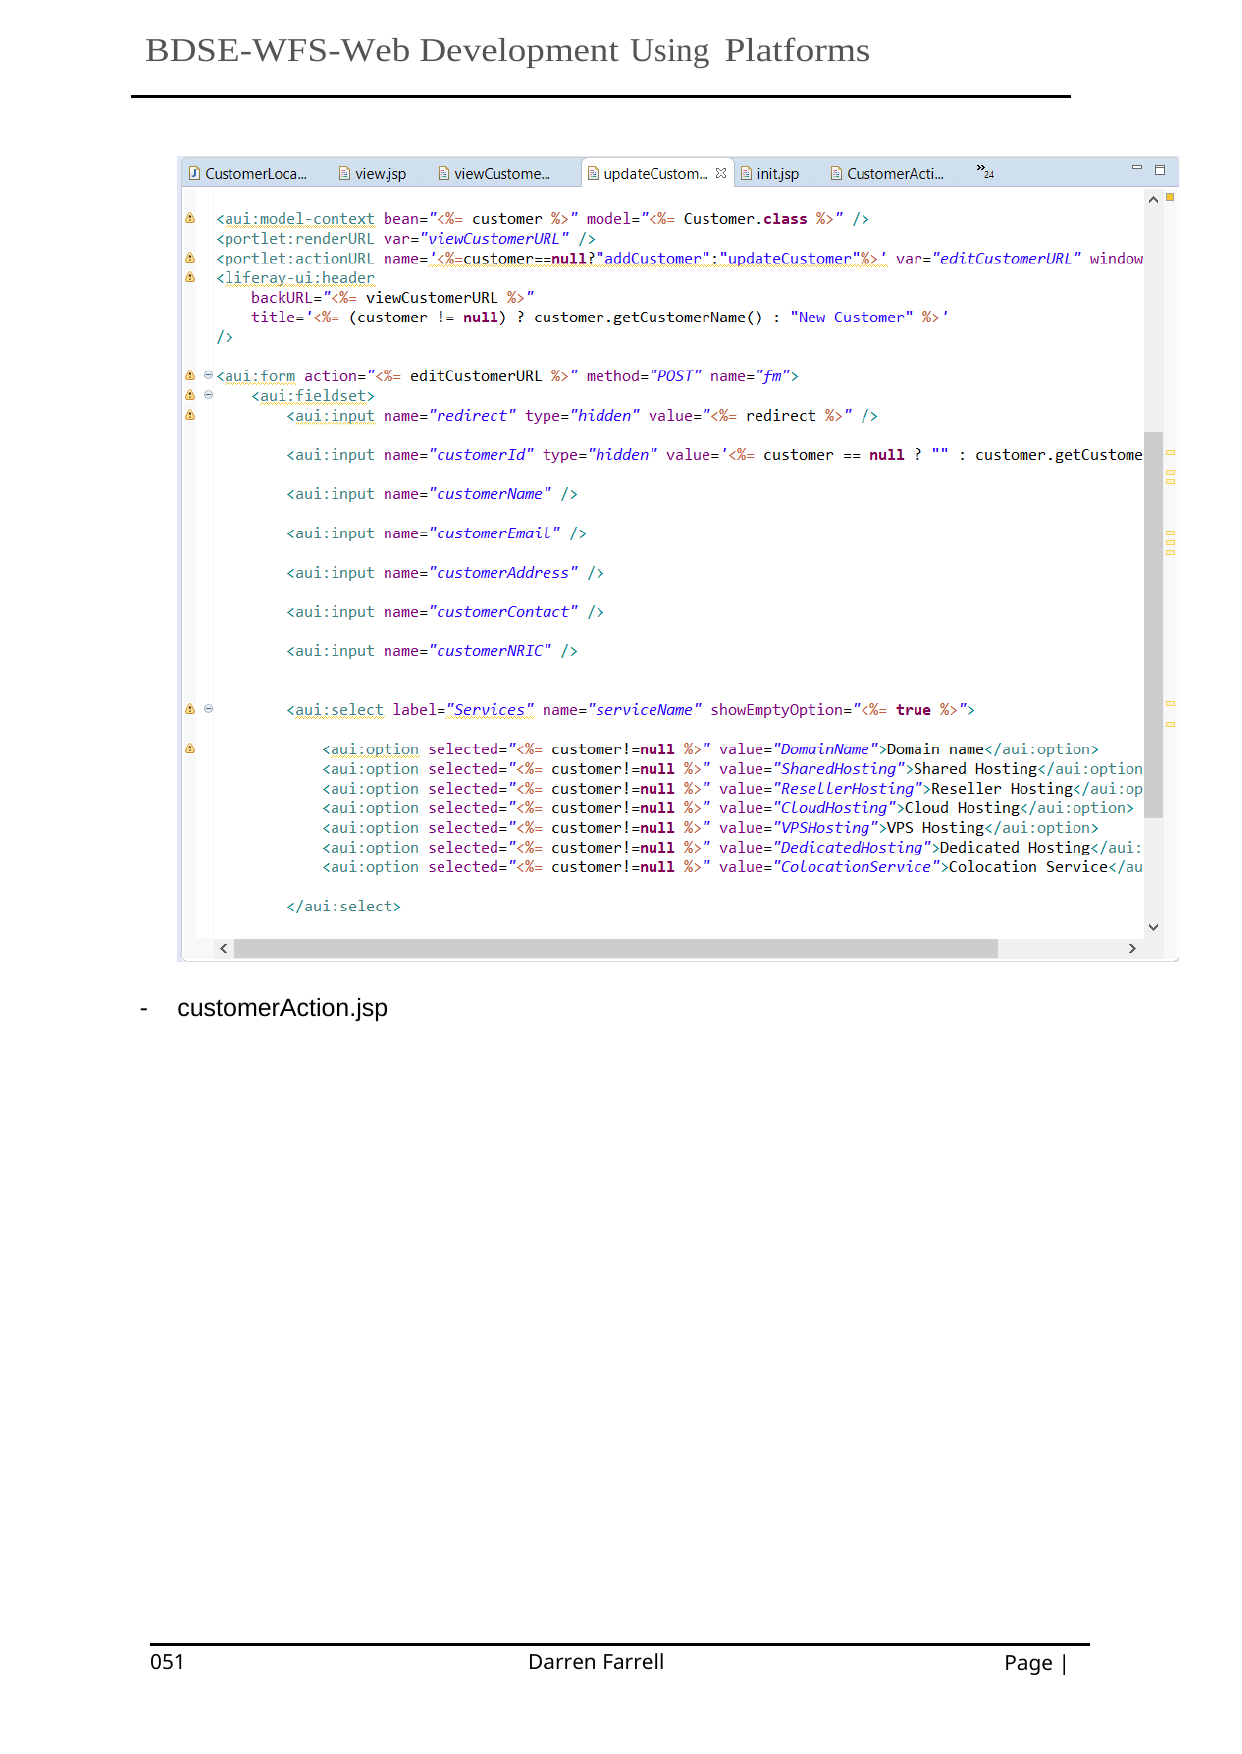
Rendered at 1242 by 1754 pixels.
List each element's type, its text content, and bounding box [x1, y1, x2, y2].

picture [177, 156, 1180, 962]
list customerAction.jsp [139, 990, 1104, 1024]
